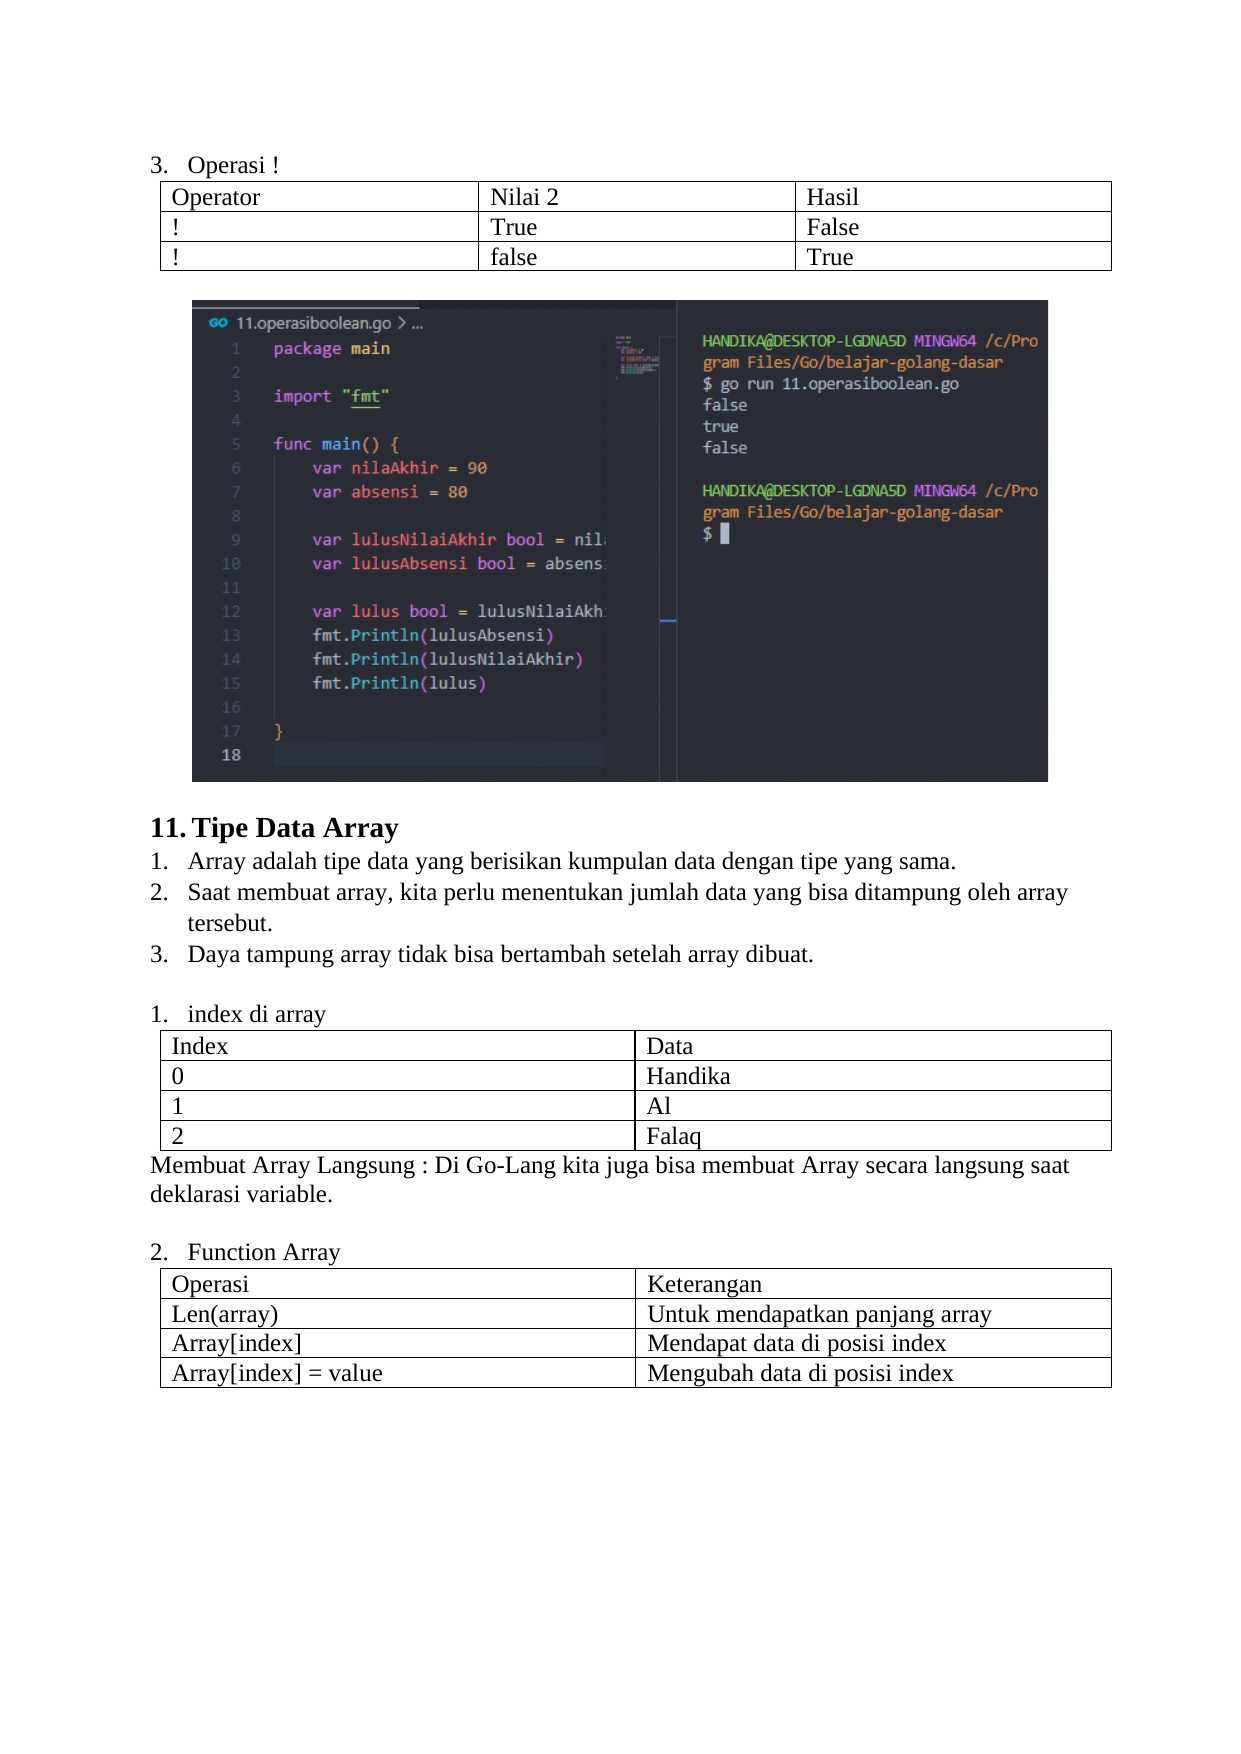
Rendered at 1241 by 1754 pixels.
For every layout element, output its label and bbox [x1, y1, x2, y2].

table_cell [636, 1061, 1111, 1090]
picture [192, 300, 1049, 782]
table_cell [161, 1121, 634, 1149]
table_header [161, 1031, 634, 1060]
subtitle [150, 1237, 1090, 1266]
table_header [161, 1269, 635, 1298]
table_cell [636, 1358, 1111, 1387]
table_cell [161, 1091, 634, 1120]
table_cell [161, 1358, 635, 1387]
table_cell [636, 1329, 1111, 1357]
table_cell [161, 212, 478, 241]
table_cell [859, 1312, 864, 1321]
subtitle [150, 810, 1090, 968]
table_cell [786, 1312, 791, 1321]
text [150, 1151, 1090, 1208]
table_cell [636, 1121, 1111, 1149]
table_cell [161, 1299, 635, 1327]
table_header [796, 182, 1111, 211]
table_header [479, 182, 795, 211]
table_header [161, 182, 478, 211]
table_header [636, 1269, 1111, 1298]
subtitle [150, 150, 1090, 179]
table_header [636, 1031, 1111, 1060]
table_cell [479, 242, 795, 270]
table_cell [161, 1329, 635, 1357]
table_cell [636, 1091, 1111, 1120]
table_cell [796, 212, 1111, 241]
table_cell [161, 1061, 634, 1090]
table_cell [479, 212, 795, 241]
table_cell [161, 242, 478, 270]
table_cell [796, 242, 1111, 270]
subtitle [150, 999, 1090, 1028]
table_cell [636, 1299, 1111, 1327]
